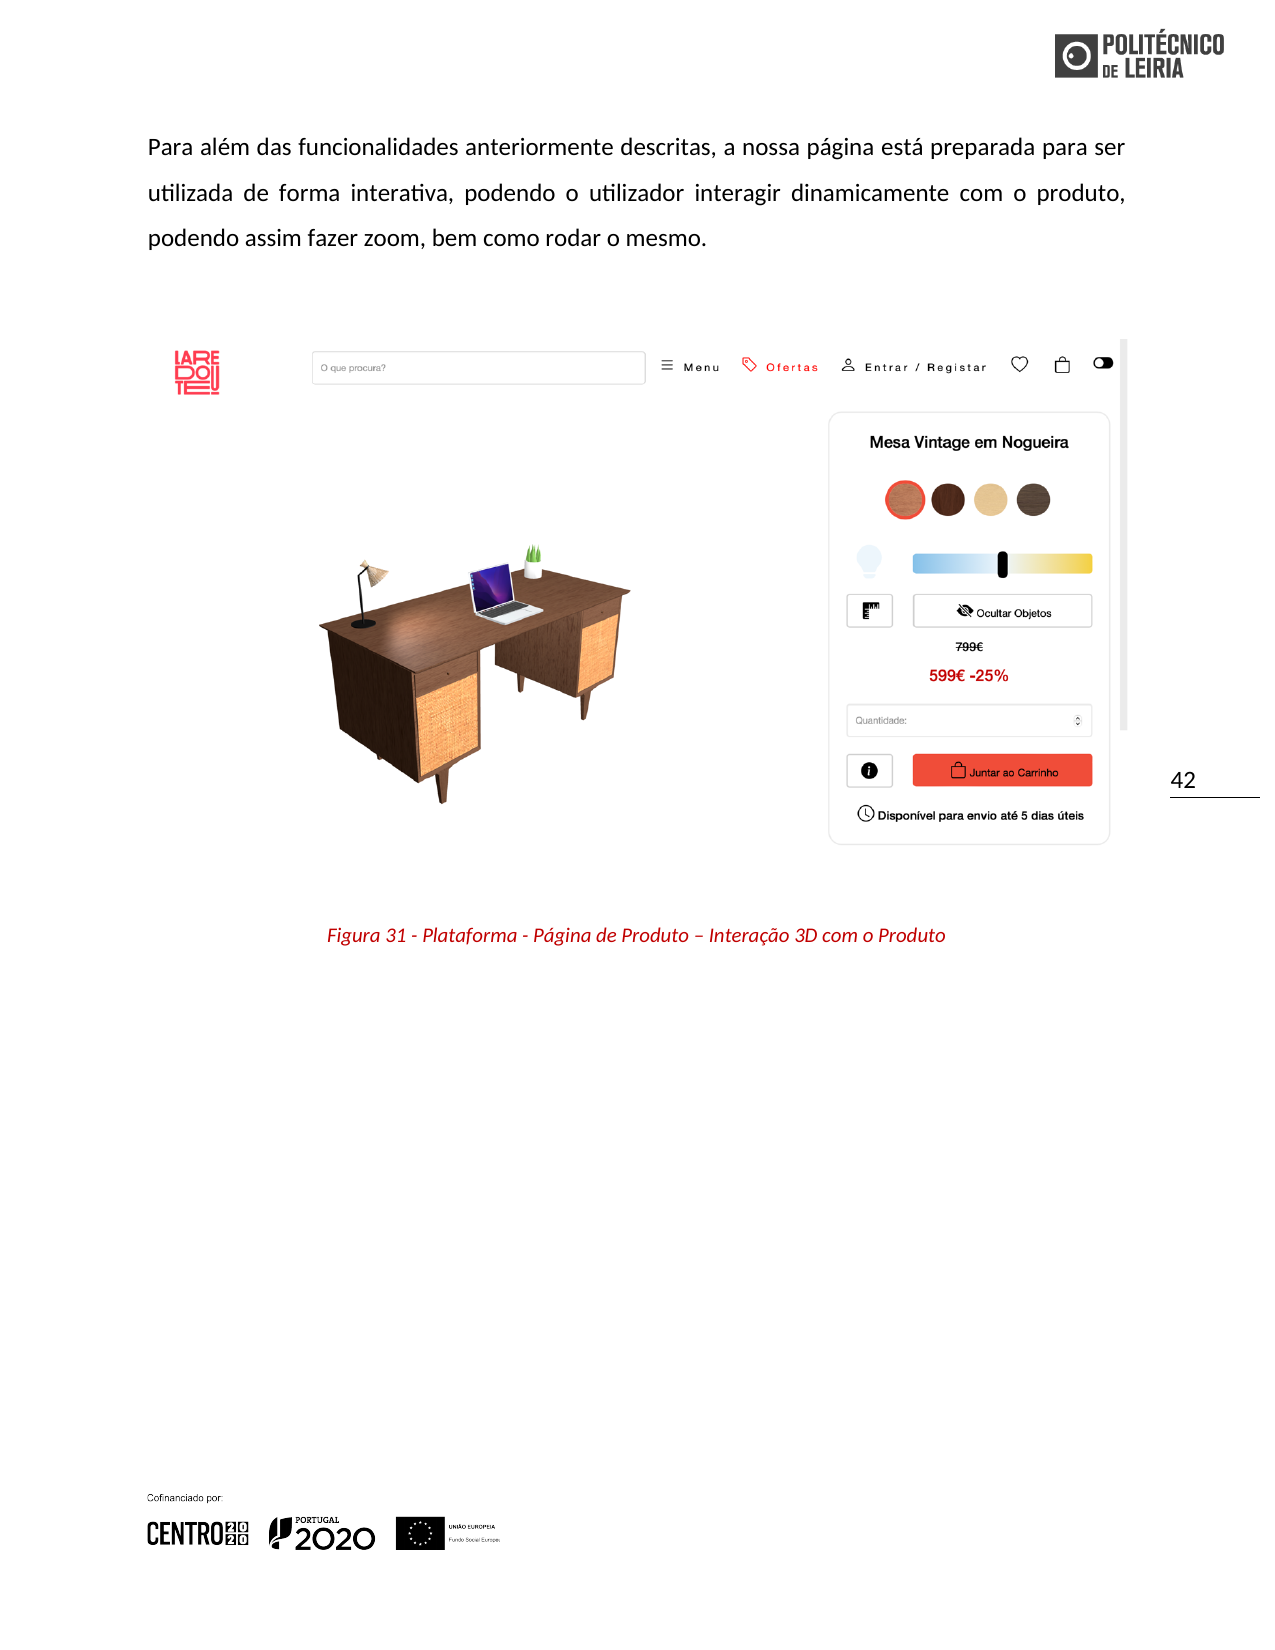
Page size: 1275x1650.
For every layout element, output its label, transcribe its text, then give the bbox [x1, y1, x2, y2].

picture [1053, 26, 1225, 80]
text Figura - Plataforma - Página de Produto – Interação 3D com o Produto [148, 922, 1127, 947]
picture [147, 1494, 500, 1550]
text Para além das funcionalidades anteriormente descritas, a nossa página está preparada para ser utilizada de forma interativa, podendo o utilizador interagir dinamicamente com o produto, podendo assim fazer zoom, bem como rodar o mesmo. [148, 131, 1127, 253]
picture [147, 339, 1128, 895]
